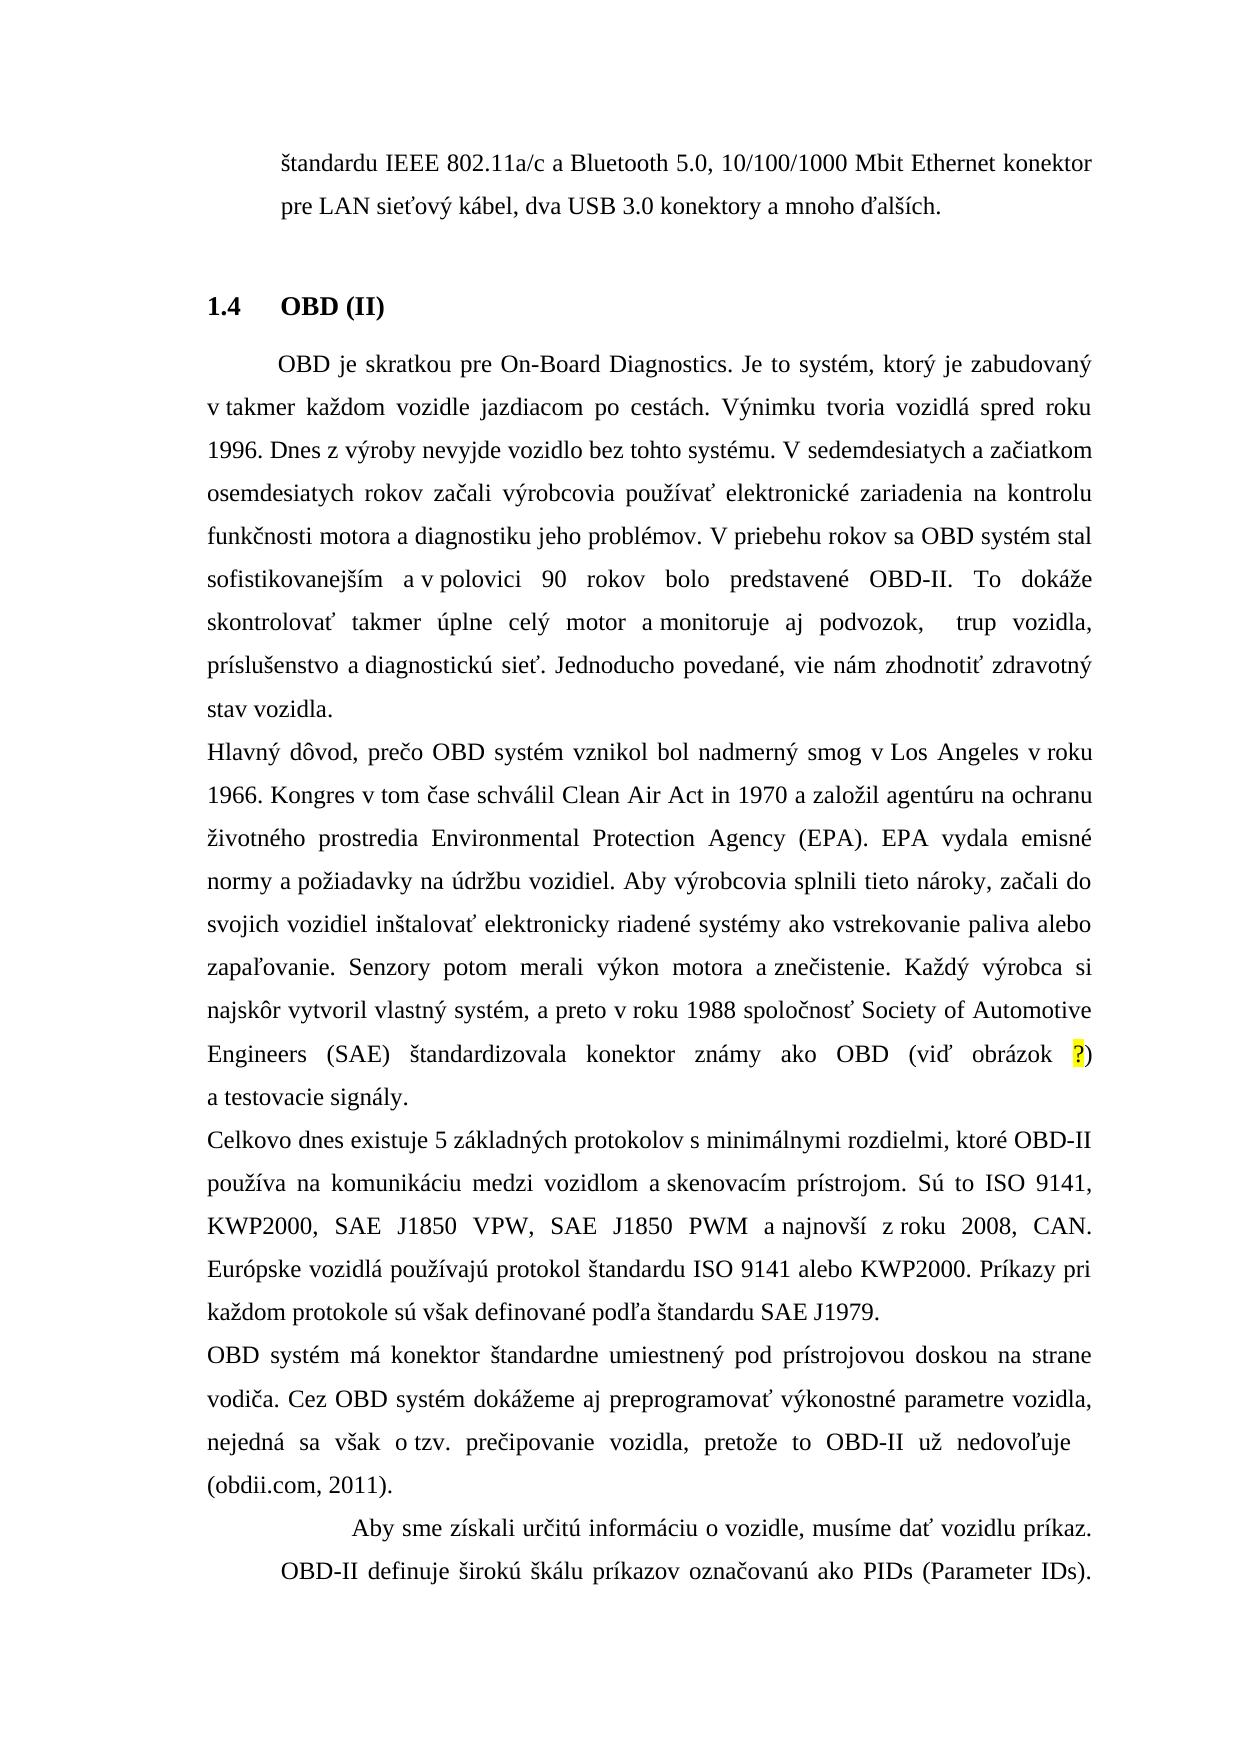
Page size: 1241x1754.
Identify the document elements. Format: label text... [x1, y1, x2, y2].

text OBD systém má konektor štandardne umiestnený pod prístrojovou doskou na strane vodiča. Cez OBD systém dokážeme aj preprogramovať výkonostné parametre vozidla, nejedná sa však o tzv. prečipovanie vozidla, pretože to OBD-II už nedovoľuje . [207, 1341, 1092, 1499]
text Celkovo dnes existuje 5 základných protokolov s minimálnymi rozdielmi, ktoré OBD-II používa na komunikáciu medzi vozidlom a skenovacím prístrojom. Sú to ISO 9141, KWP2000, SAE J1850 VPW, SAE J1850 PWM a najnovší z roku 2008, CAN. Európske vozidlá používajú protokol štandardu ISO 9141 alebo KWP2000. Príkazy pri každom protokole sú však definované podľa štandardu SAE J1979. [207, 1125, 1092, 1326]
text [281, 148, 1092, 219]
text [281, 1513, 1092, 1585]
text OBD je skratkou pre On-Board Diagnostics. Je to systém, ktorý je zabudovaný v takmer každom vozidle jazdiacom po cestách. Výnimku tvoria vozidlá spred roku 1996. Dnes z výroby nevyjde vozidlo bez tohto systému. V sedemdesiatych a začiatkom osemdesiatych rokov začali výrobcovia používať elektronické zariadenia na kontrolu funkčnosti motora a diagnostiku jeho problémov. V priebehu rokov sa OBD systém stal sofistikovanejším a v polovici 90 rokov bolo predstavené OBD-II. To dokáže skontrolovať takmer úplne celý motor a monitoruje aj podvozok, trup vozidla, príslušenstvo a diagnostickú sieť. Jednoducho povedané, vie nám zhodnotiť zdravotný stav vozidla. [207, 349, 1092, 722]
text Hlavný dôvod, prečo OBD systém vznikol bol nadmerný smog v Los Angeles v roku 1966. Kongres v tom čase schválil Clean Air Act in 1970 a založil agentúru na ochranu životného prostredia Environmental Protection Agency (EPA). EPA vydala emisné normy a požiadavky na údržbu vozidiel. Aby výrobcovia splnili tieto nároky, začali do svojich vozidiel inštalovať elektronicky riadené systémy ako vstrekovanie paliva alebo zapaľovanie. Senzory potom merali výkon motora a znečistenie. Každý výrobca si najskôr vytvoril vlastný systém, a preto v roku 1988 spoločnosť Society of Automotive Engineers (SAE) štandardizovala konektor známy ako OBD (viď obrázok ?) a testovacie signály. [207, 737, 1092, 1111]
subtitle 1.4 OBD (II) [207, 289, 1092, 321]
